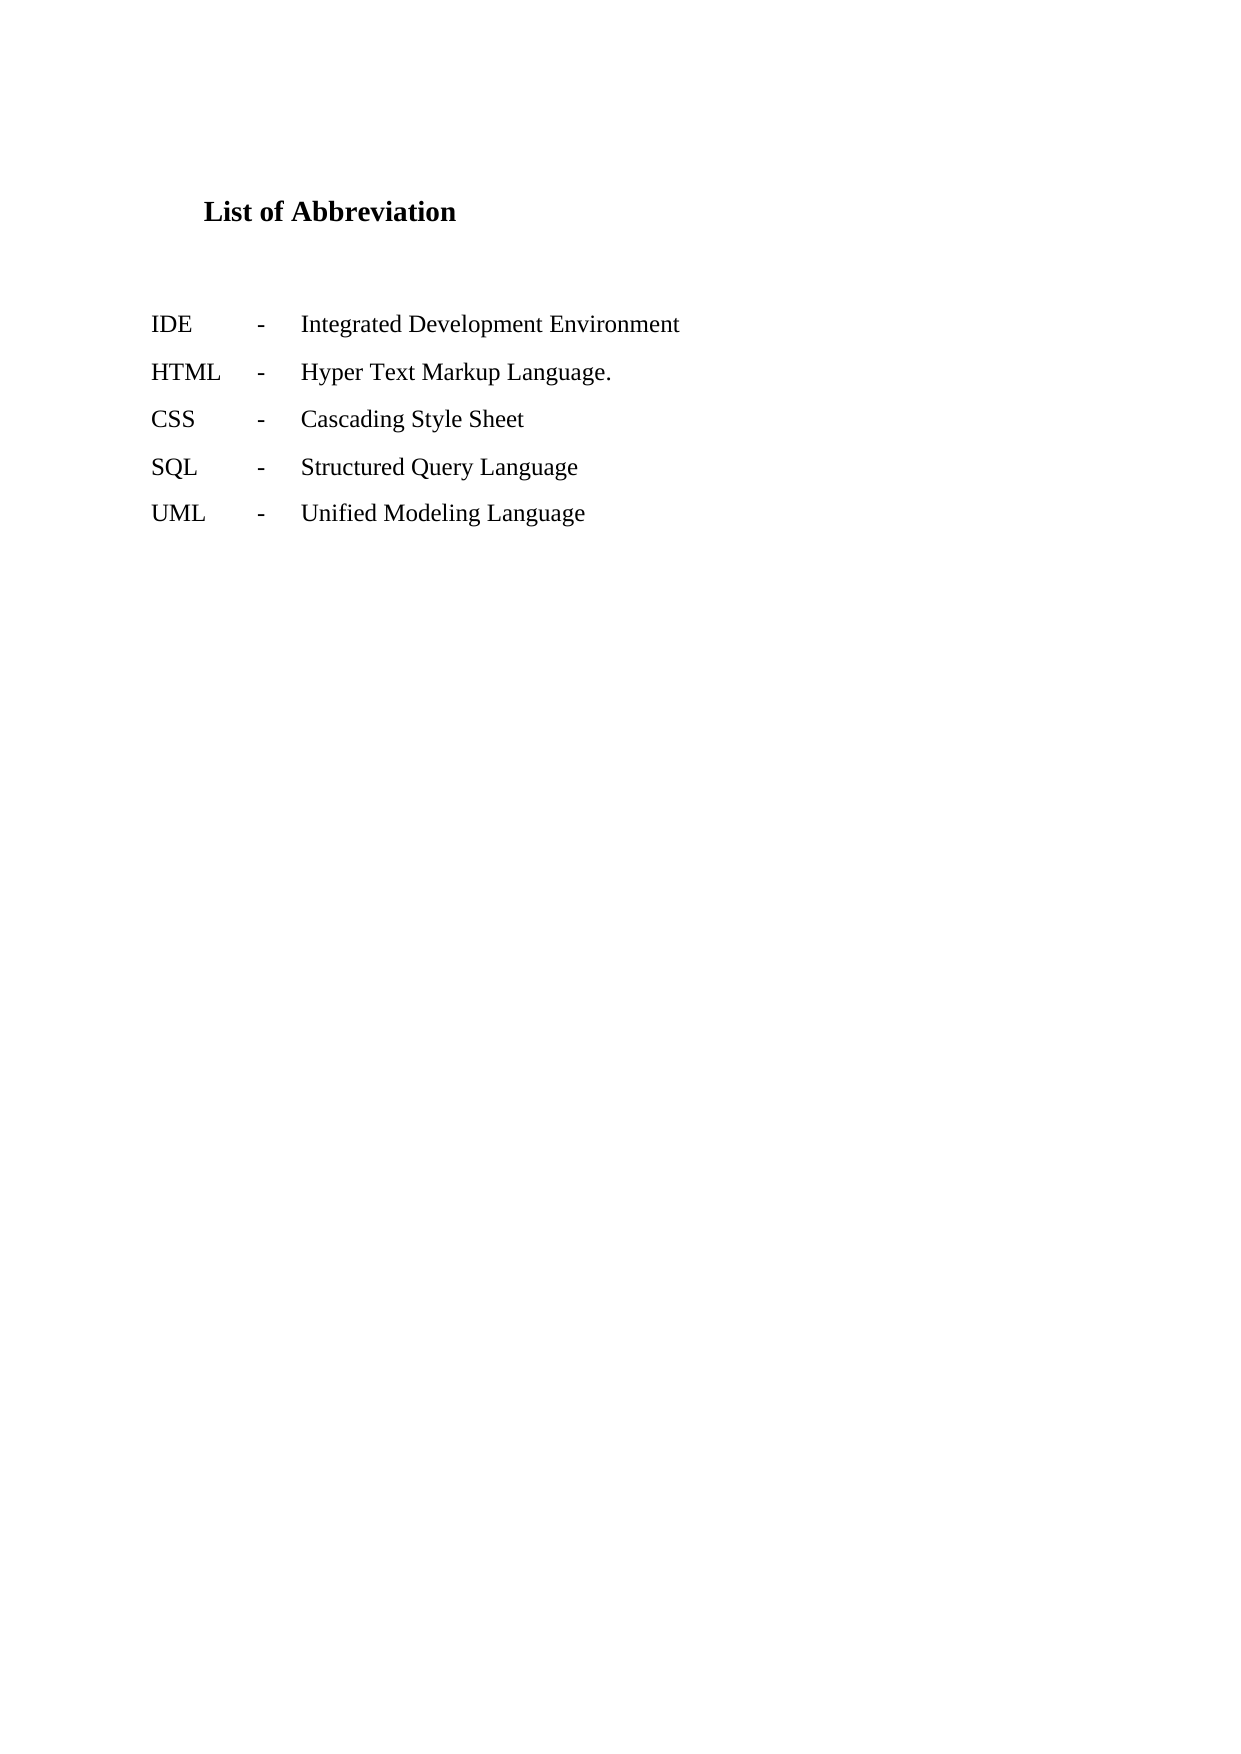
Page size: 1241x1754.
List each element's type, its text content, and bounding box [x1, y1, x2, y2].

table_cell Unified Modeling Language [283, 491, 701, 528]
table_cell CSS [130, 395, 239, 443]
table_header Integrated Development Environment [283, 310, 701, 348]
table_cell Structured Query Language [283, 443, 701, 491]
table_cell - [239, 491, 283, 528]
table_header - [239, 310, 283, 348]
table_cell UML [130, 491, 239, 528]
table_cell Cascading Style Sheet [283, 395, 701, 443]
table_cell SQL [130, 443, 239, 491]
table_cell - [239, 395, 283, 443]
table_cell - [239, 443, 283, 491]
text List of Abbreviation [203, 194, 1128, 228]
table_header IDE [130, 310, 239, 348]
table_cell HTML [130, 348, 239, 395]
table_cell - [239, 348, 283, 395]
table_cell Hyper Text Markup Language. [283, 348, 701, 395]
